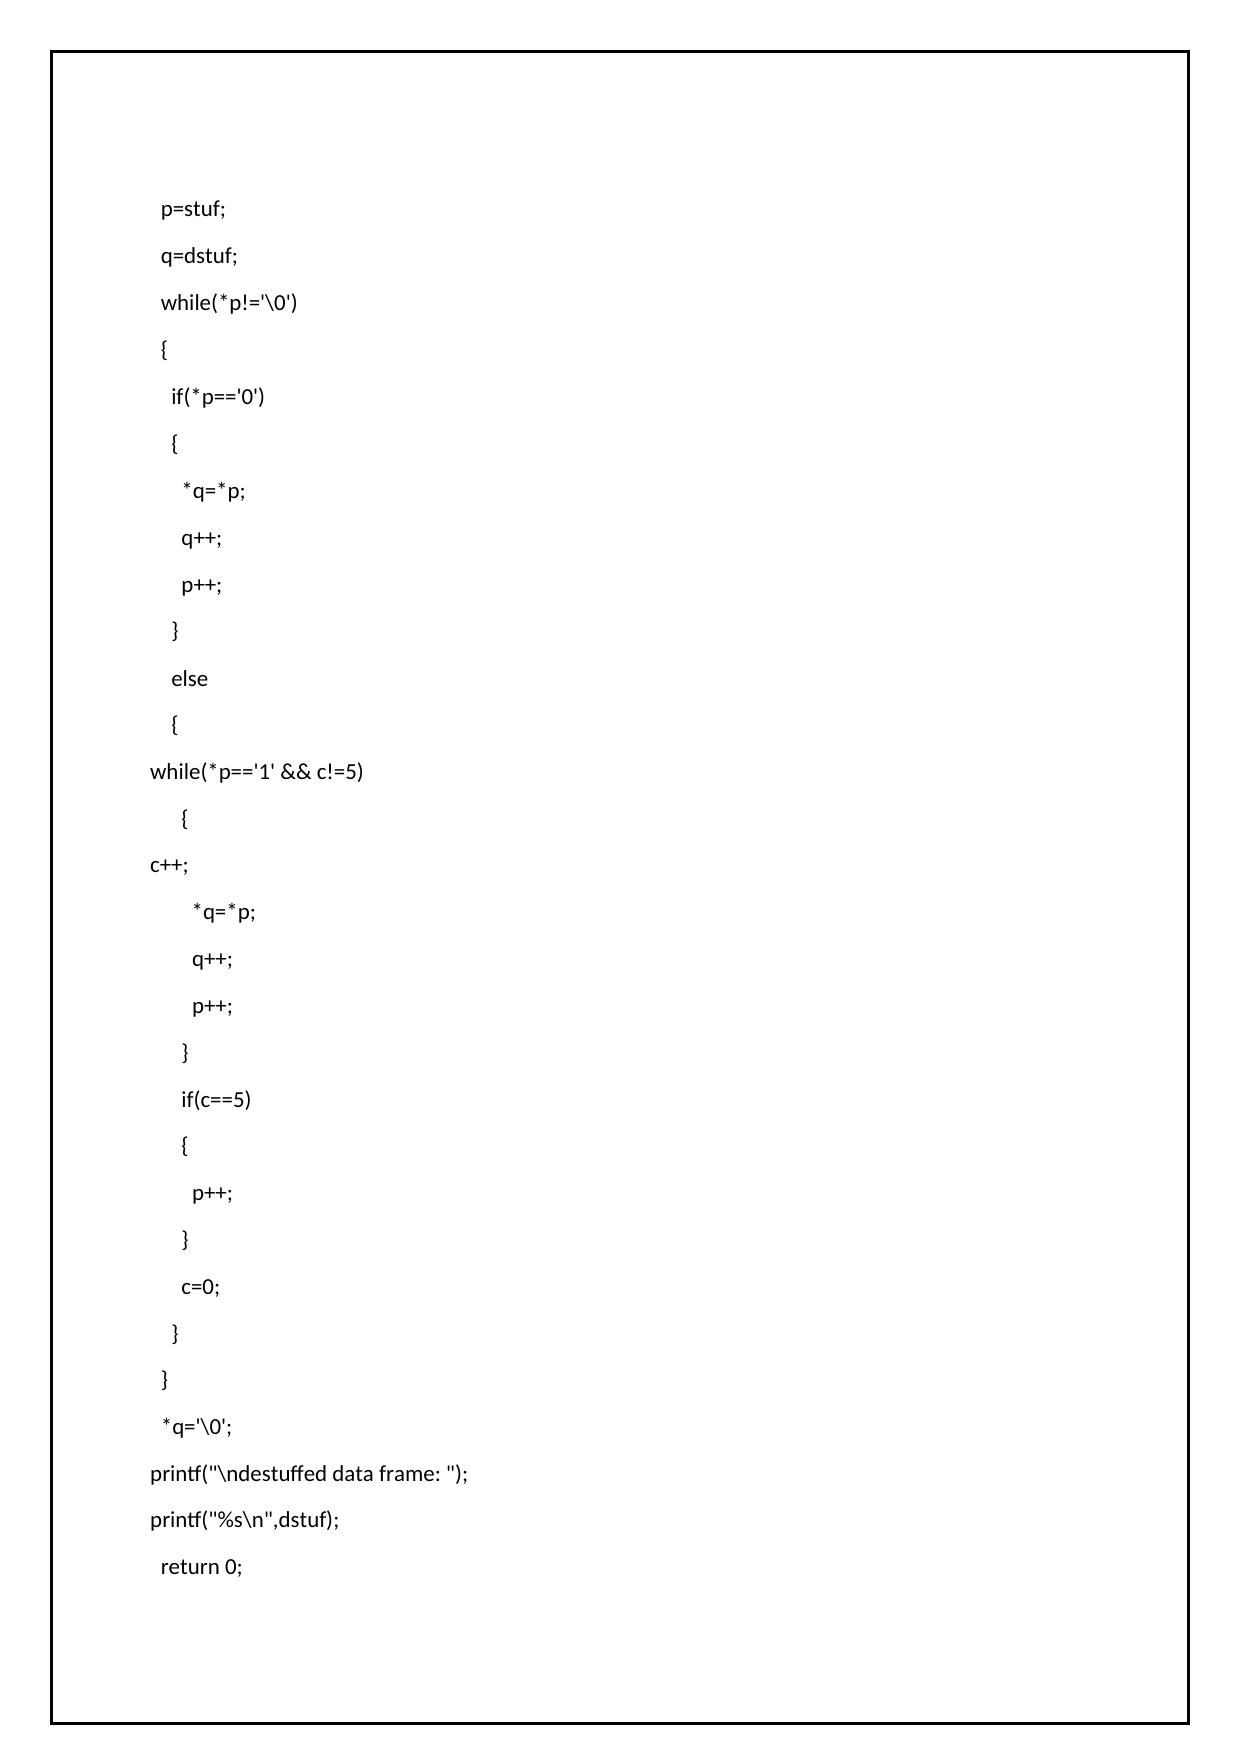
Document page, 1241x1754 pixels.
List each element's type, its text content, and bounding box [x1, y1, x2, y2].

text { [181, 1132, 1176, 1160]
text if(c==5) [181, 1085, 1176, 1113]
text { c++; [150, 804, 190, 879]
text printf("\ndestuffed data frame: "); printf("%s\n",dstuf); [150, 1459, 472, 1534]
text *q='\0'; [161, 1412, 1176, 1440]
text else [171, 664, 1176, 692]
text while(*p=='1' && c!=5) [150, 757, 1176, 785]
text } [181, 1038, 1176, 1066]
text } [171, 1319, 1176, 1347]
text if(*p=='0') [171, 382, 1176, 410]
text } [161, 1365, 1176, 1393]
text p=stuf; q=dstuf; while(*p!='\0') [161, 194, 299, 317]
text { [161, 336, 1176, 363]
text } c=0; [181, 1225, 222, 1300]
text p++; [192, 1178, 1176, 1206]
text return 0; [161, 1552, 1176, 1580]
text } [171, 617, 1176, 644]
text { [171, 429, 1176, 457]
text *q=*p; q++; p++; [181, 476, 247, 598]
text *q=*p; q++; p++; [191, 897, 258, 1019]
text { [171, 710, 1176, 738]
